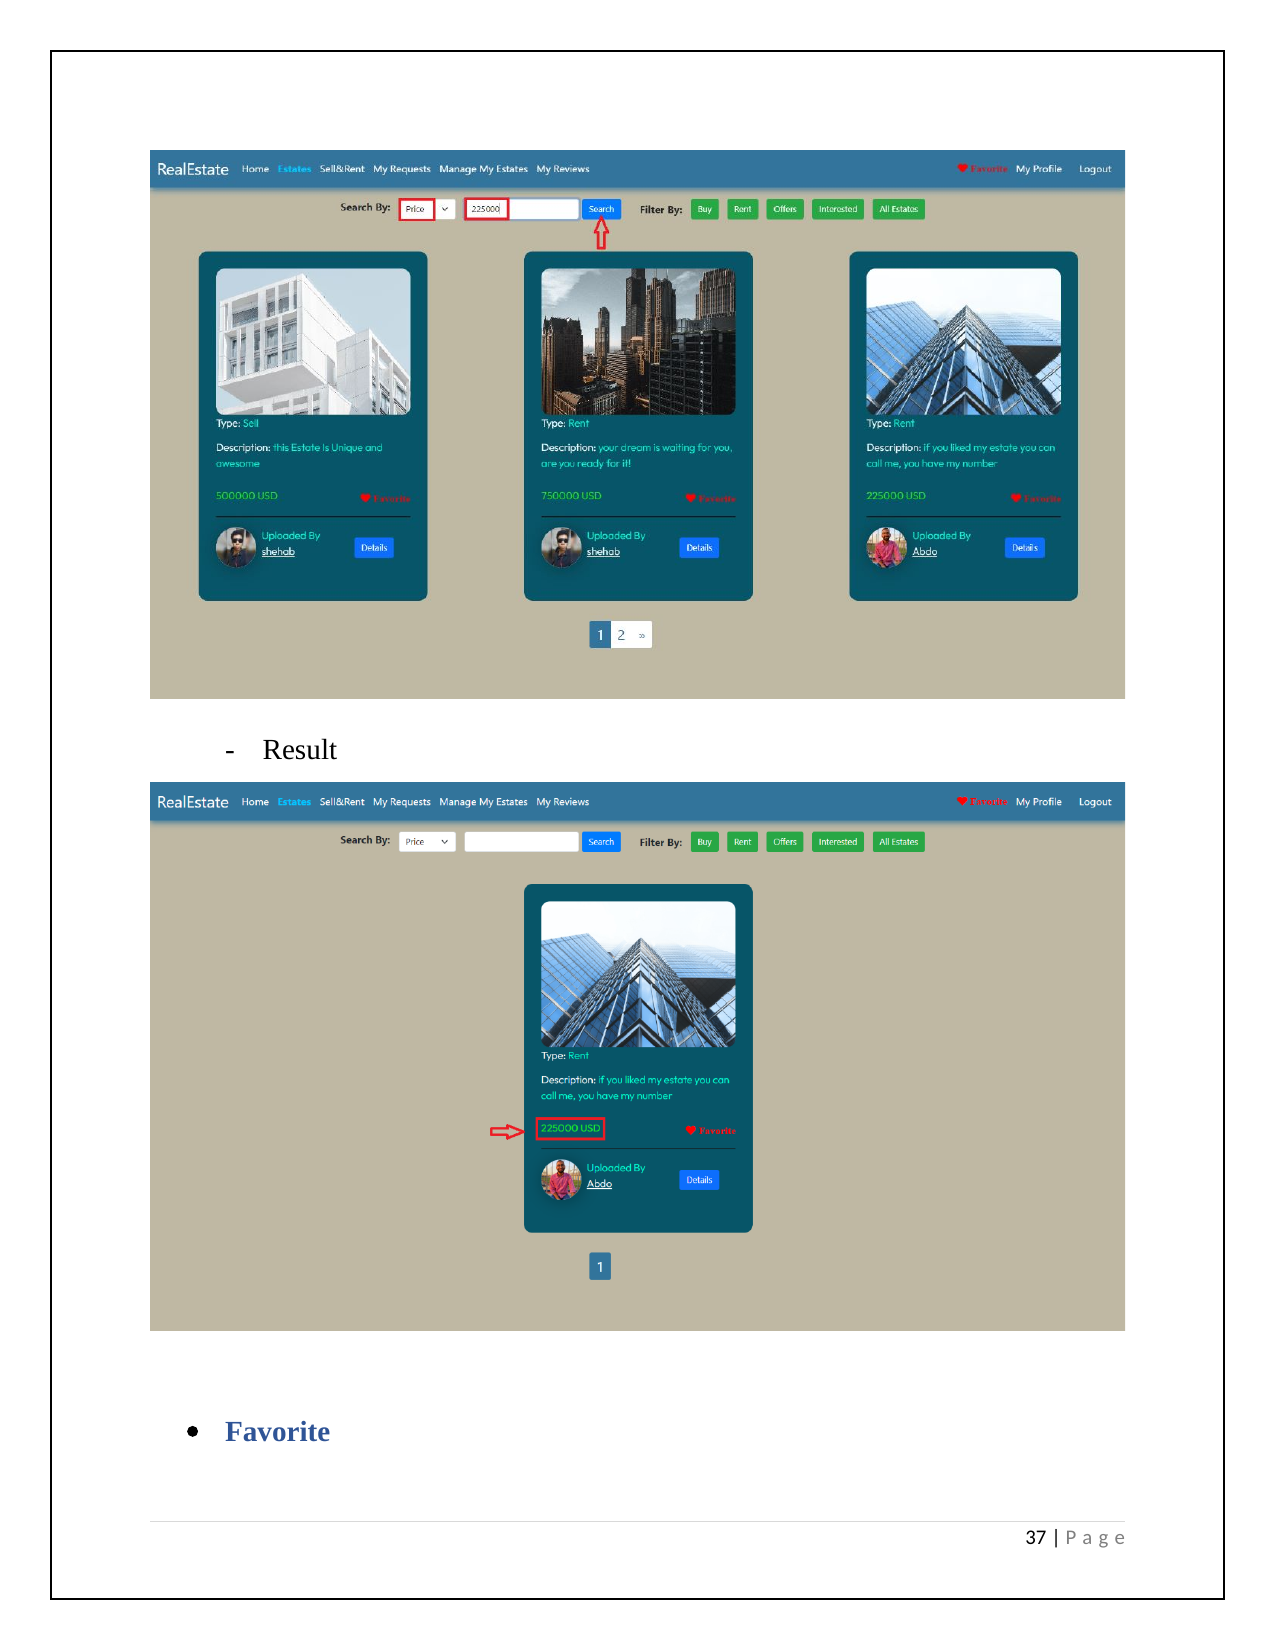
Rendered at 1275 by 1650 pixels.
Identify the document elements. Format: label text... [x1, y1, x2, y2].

picture [150, 782, 1125, 1331]
list Favorite [187, 1414, 1125, 1448]
picture [150, 150, 1125, 699]
list Result [225, 732, 1125, 766]
